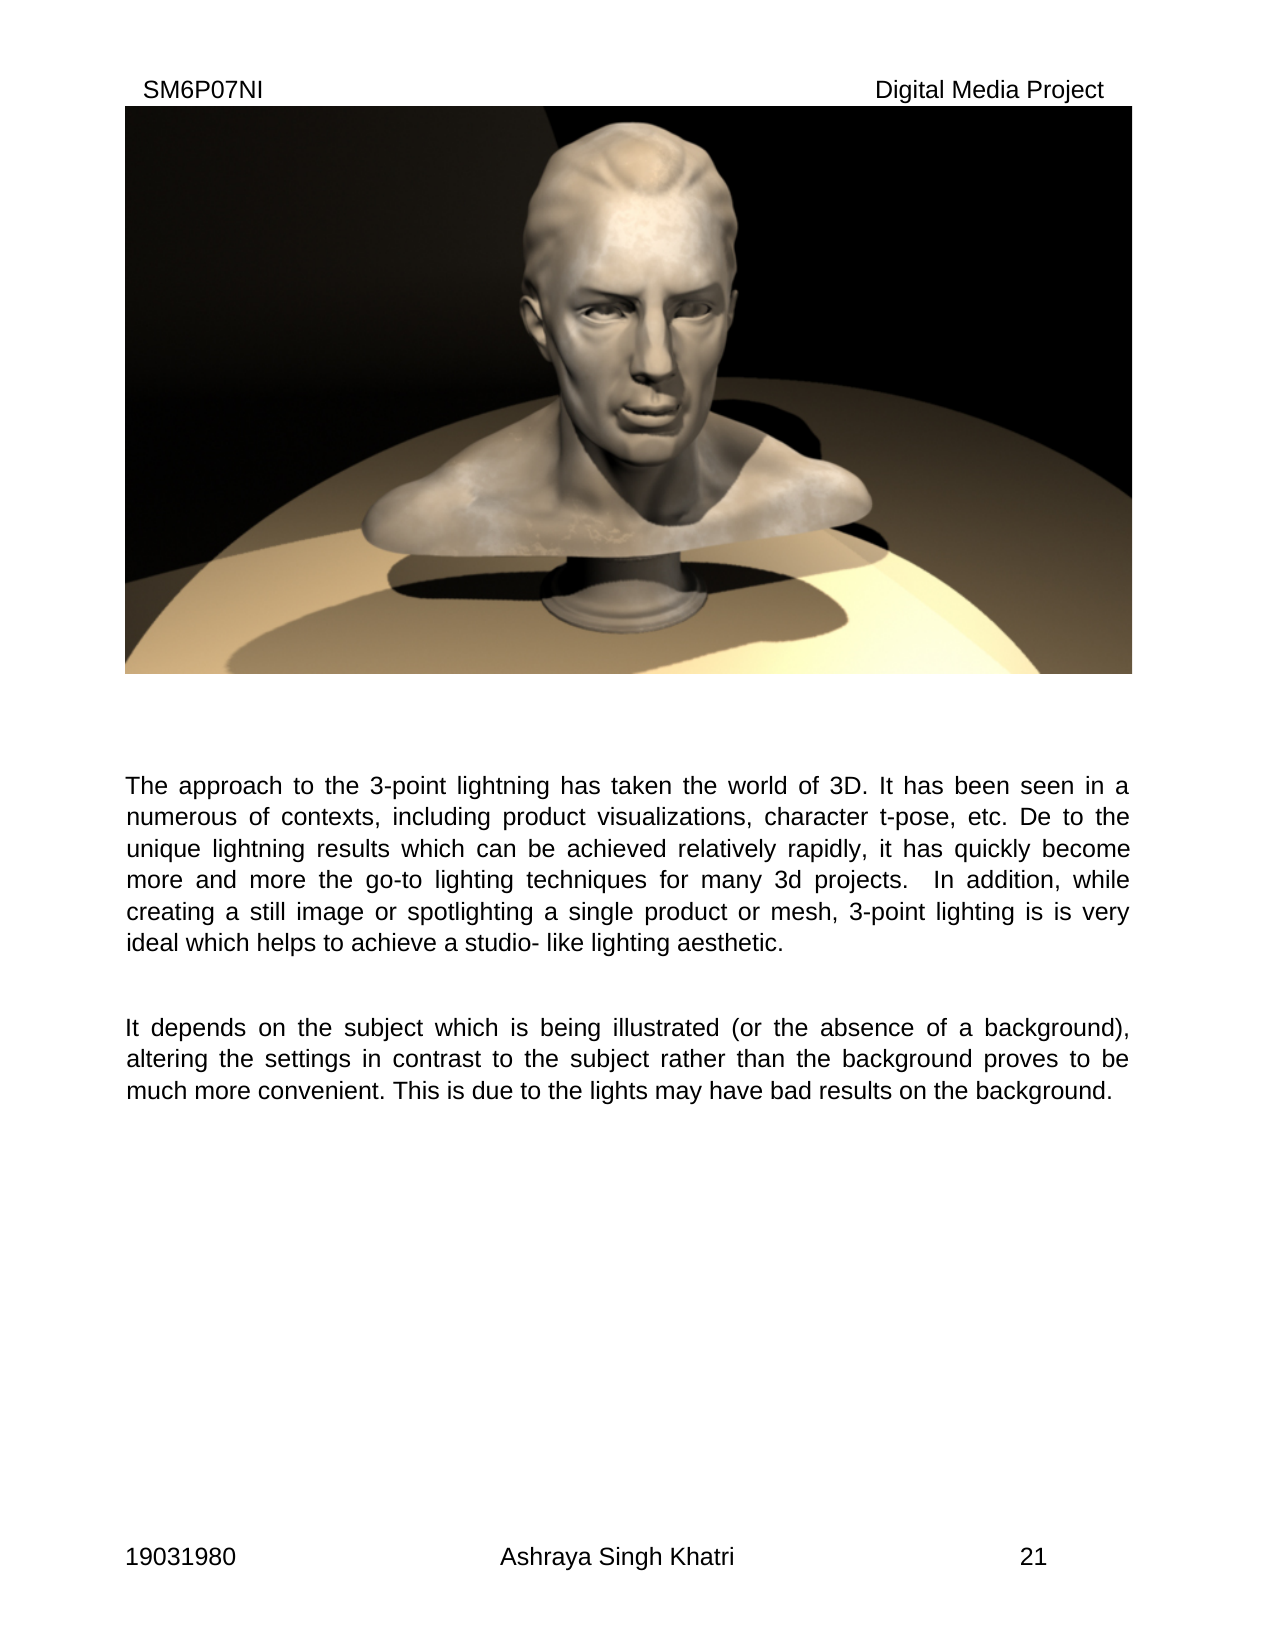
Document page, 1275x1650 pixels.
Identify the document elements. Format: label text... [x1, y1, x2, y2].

picture [125, 106, 1133, 674]
text The approach to the 3-point lightning has taken the world of 3D. It has been seen in a numerous of contexts, including product visualizations, character t-pose, etc. De to the unique lightning results which can be achieved relatively rapidly, it has quickly become more and more the go-to lighting techniques for many 3d projects. In addition, while creating a still image or spotlighting a single product or mesh, 3-point lighting is is very ideal which helps to achieve a studio- like lighting aesthetic. [125, 771, 1132, 957]
text It depends on the subject which is being illustrated (or the absence of a background), altering the settings in contrast to the subject rather than the background proves to be much more convenient. This is due to the lights may have bad results on the background. [125, 1013, 1132, 1104]
